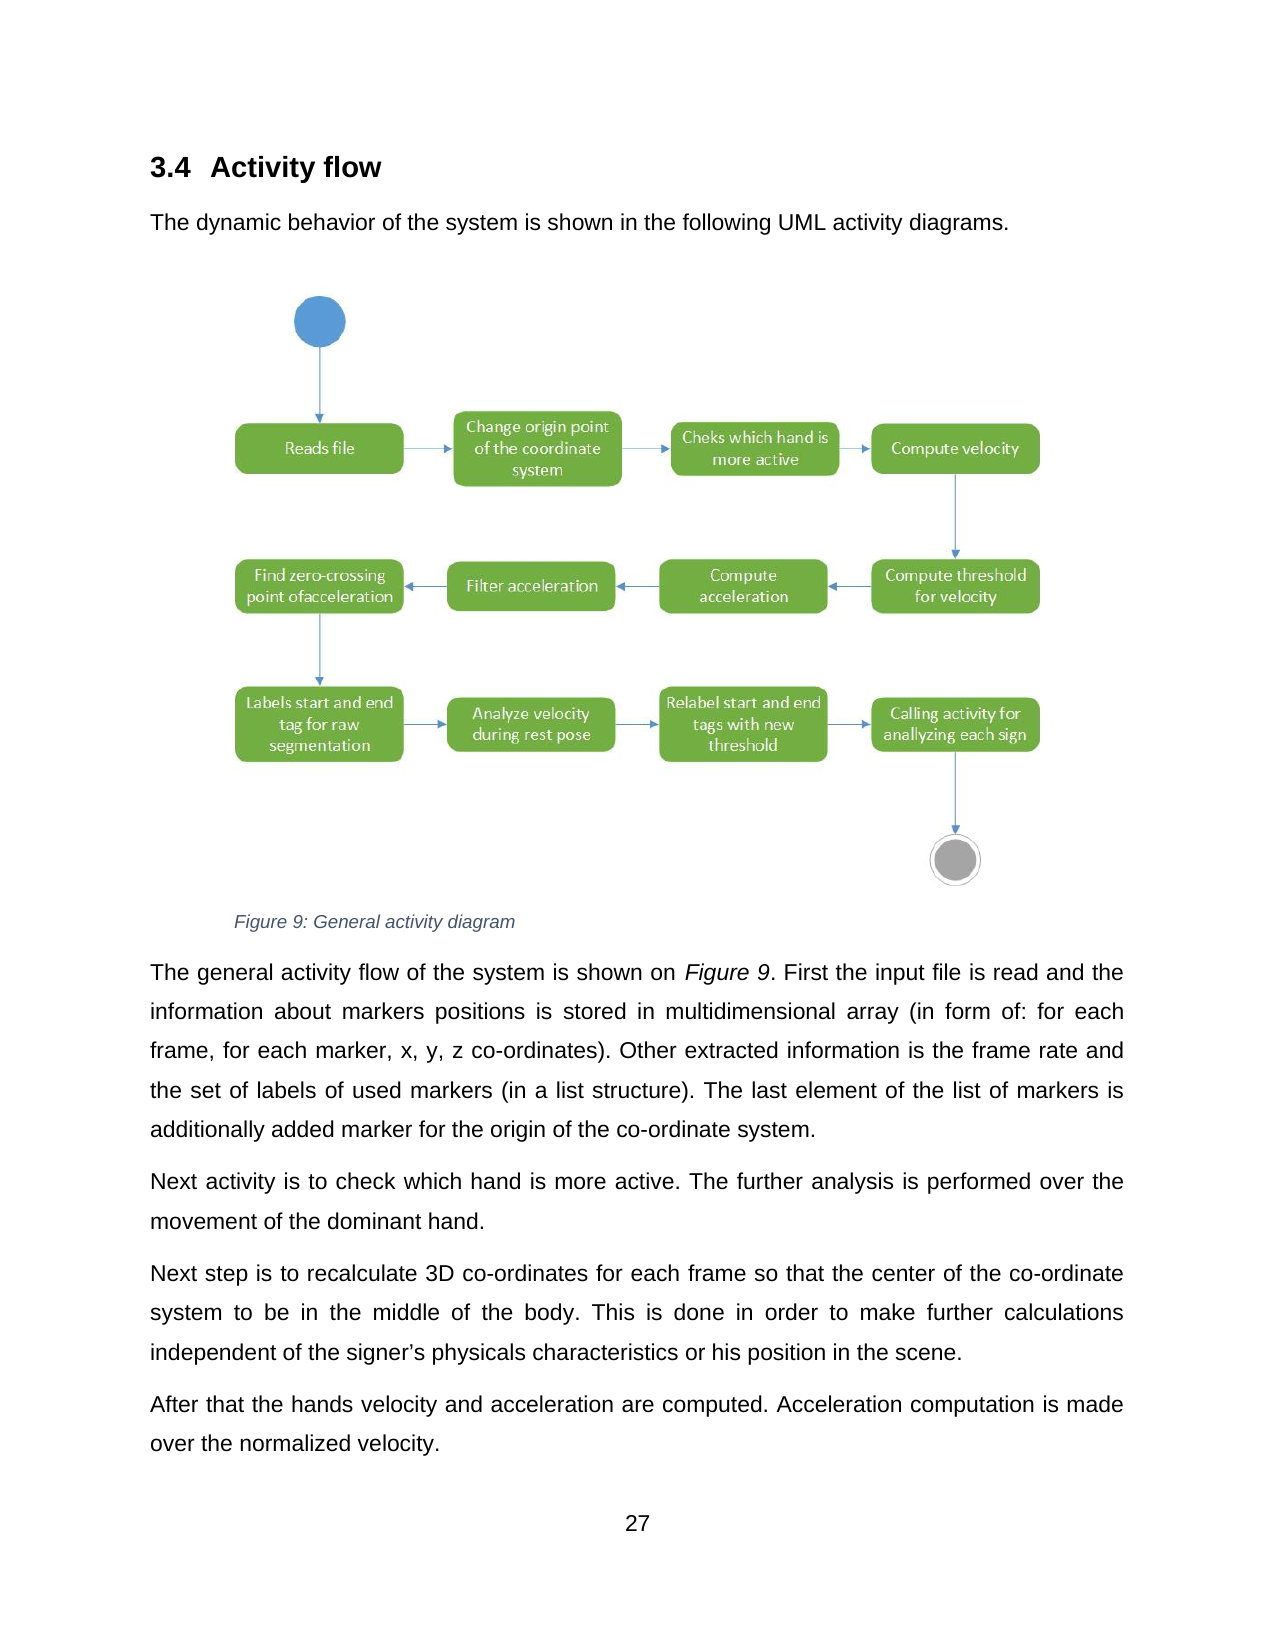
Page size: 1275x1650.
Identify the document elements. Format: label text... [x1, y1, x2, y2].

text Next activity is to check which hand is more active. The further analysis is performed over the movement of the dominant hand. [150, 1168, 1125, 1234]
subtitle Activity flow [150, 150, 1125, 183]
picture [233, 277, 1041, 886]
text Next step is to recalculate 3D co-ordinates for each frame so that the center of the co-ordinate system to be in the middle of the body. This is done in order to make further calculations independent of the signer’s physicals characteristics or his position in the scene. [150, 1260, 1125, 1365]
text After that the hands velocity and acceleration are computed. Acceleration computation is made over the normalized velocity. [150, 1391, 1125, 1457]
text The dynamic behavior of the system is shown in the following UML activity diagrams. [150, 208, 1125, 235]
